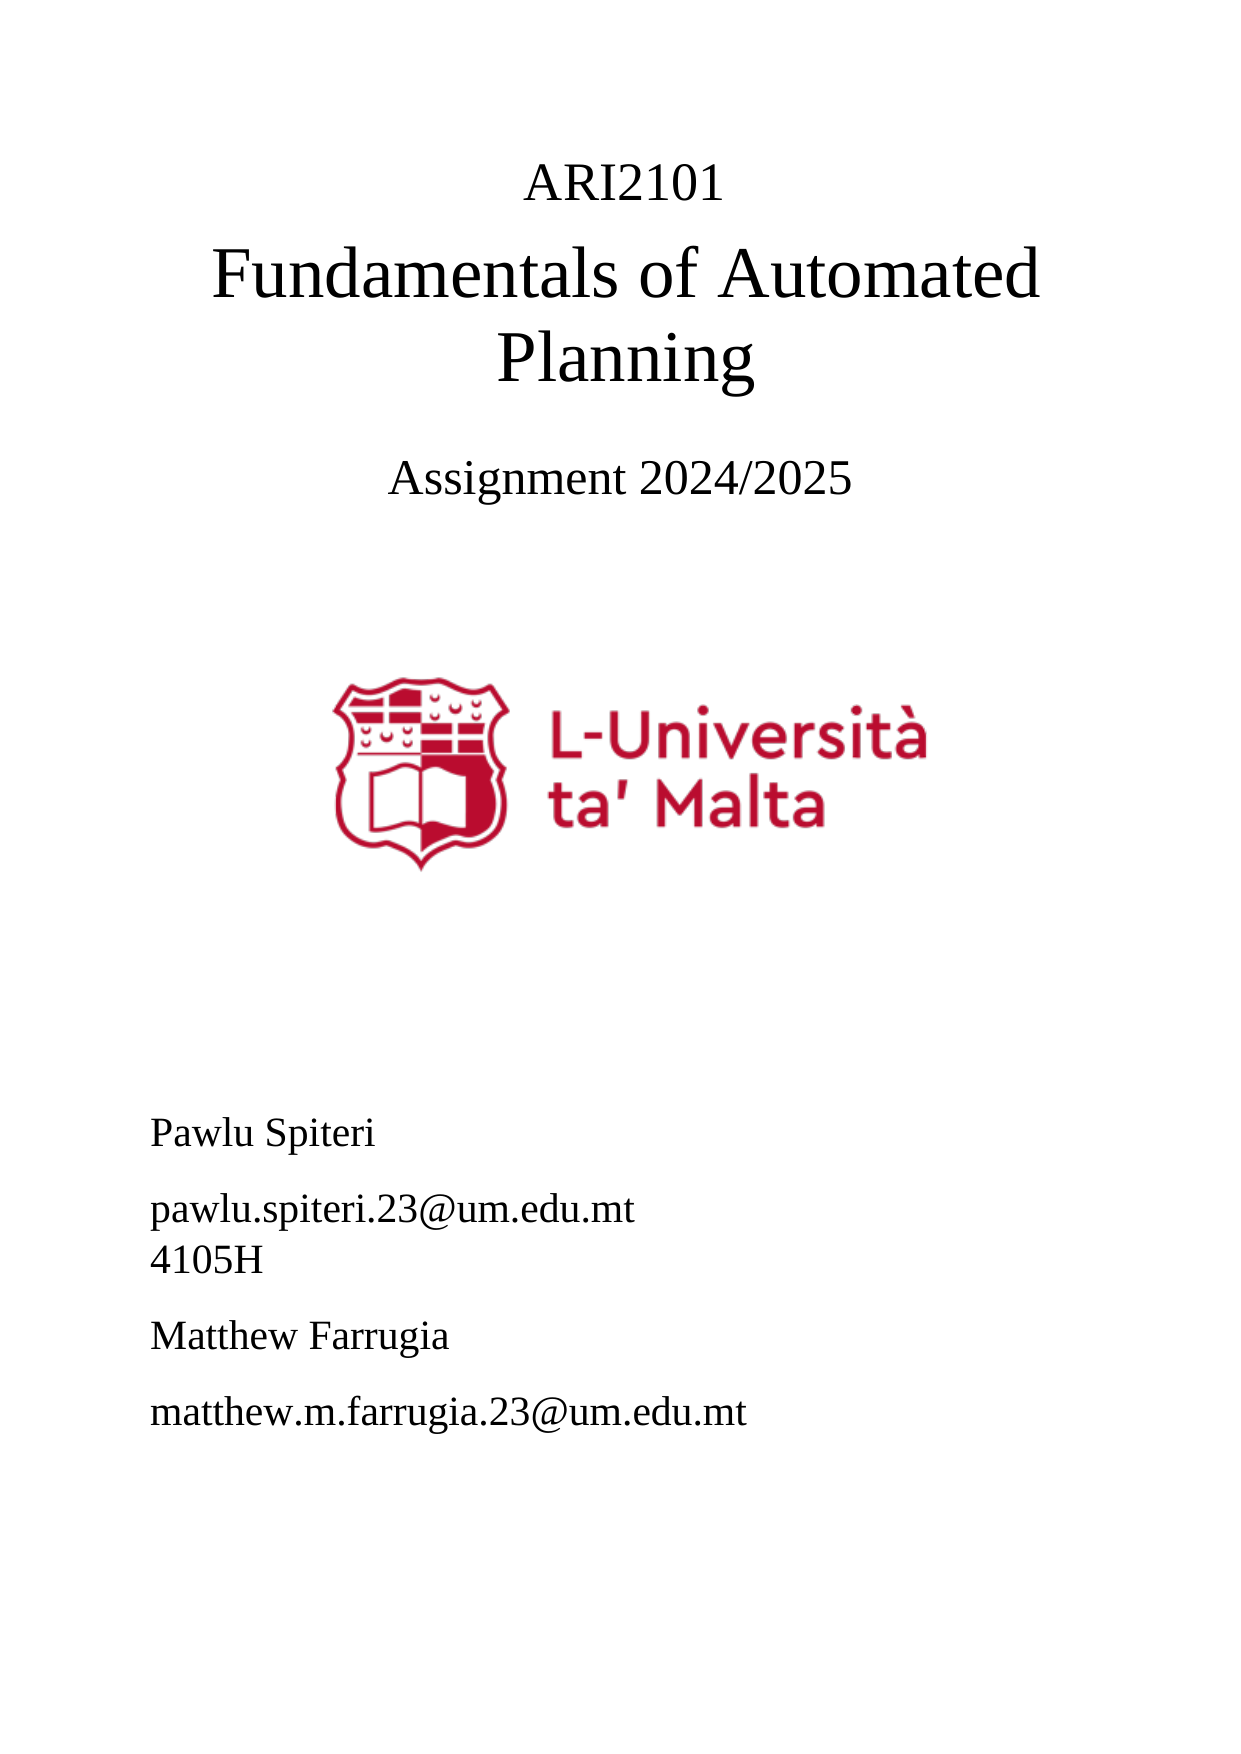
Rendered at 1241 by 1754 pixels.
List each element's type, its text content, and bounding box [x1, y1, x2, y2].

picture [239, 584, 1022, 966]
text pawlu.spiteri.23@um.edu.mt [150, 1184, 1090, 1232]
text Matthew Farrugia [150, 1311, 1088, 1359]
text Assignment 2024/2025 [150, 448, 1090, 505]
text 4105H [150, 1234, 1087, 1282]
text Pawlu Spiteri [150, 1108, 1088, 1156]
text matthew.m.farrugia.23@um.edu.mt [150, 1387, 1090, 1435]
text ARI2101 [159, 150, 1090, 212]
text Fundamentals of Automated Planning [162, 229, 1090, 397]
